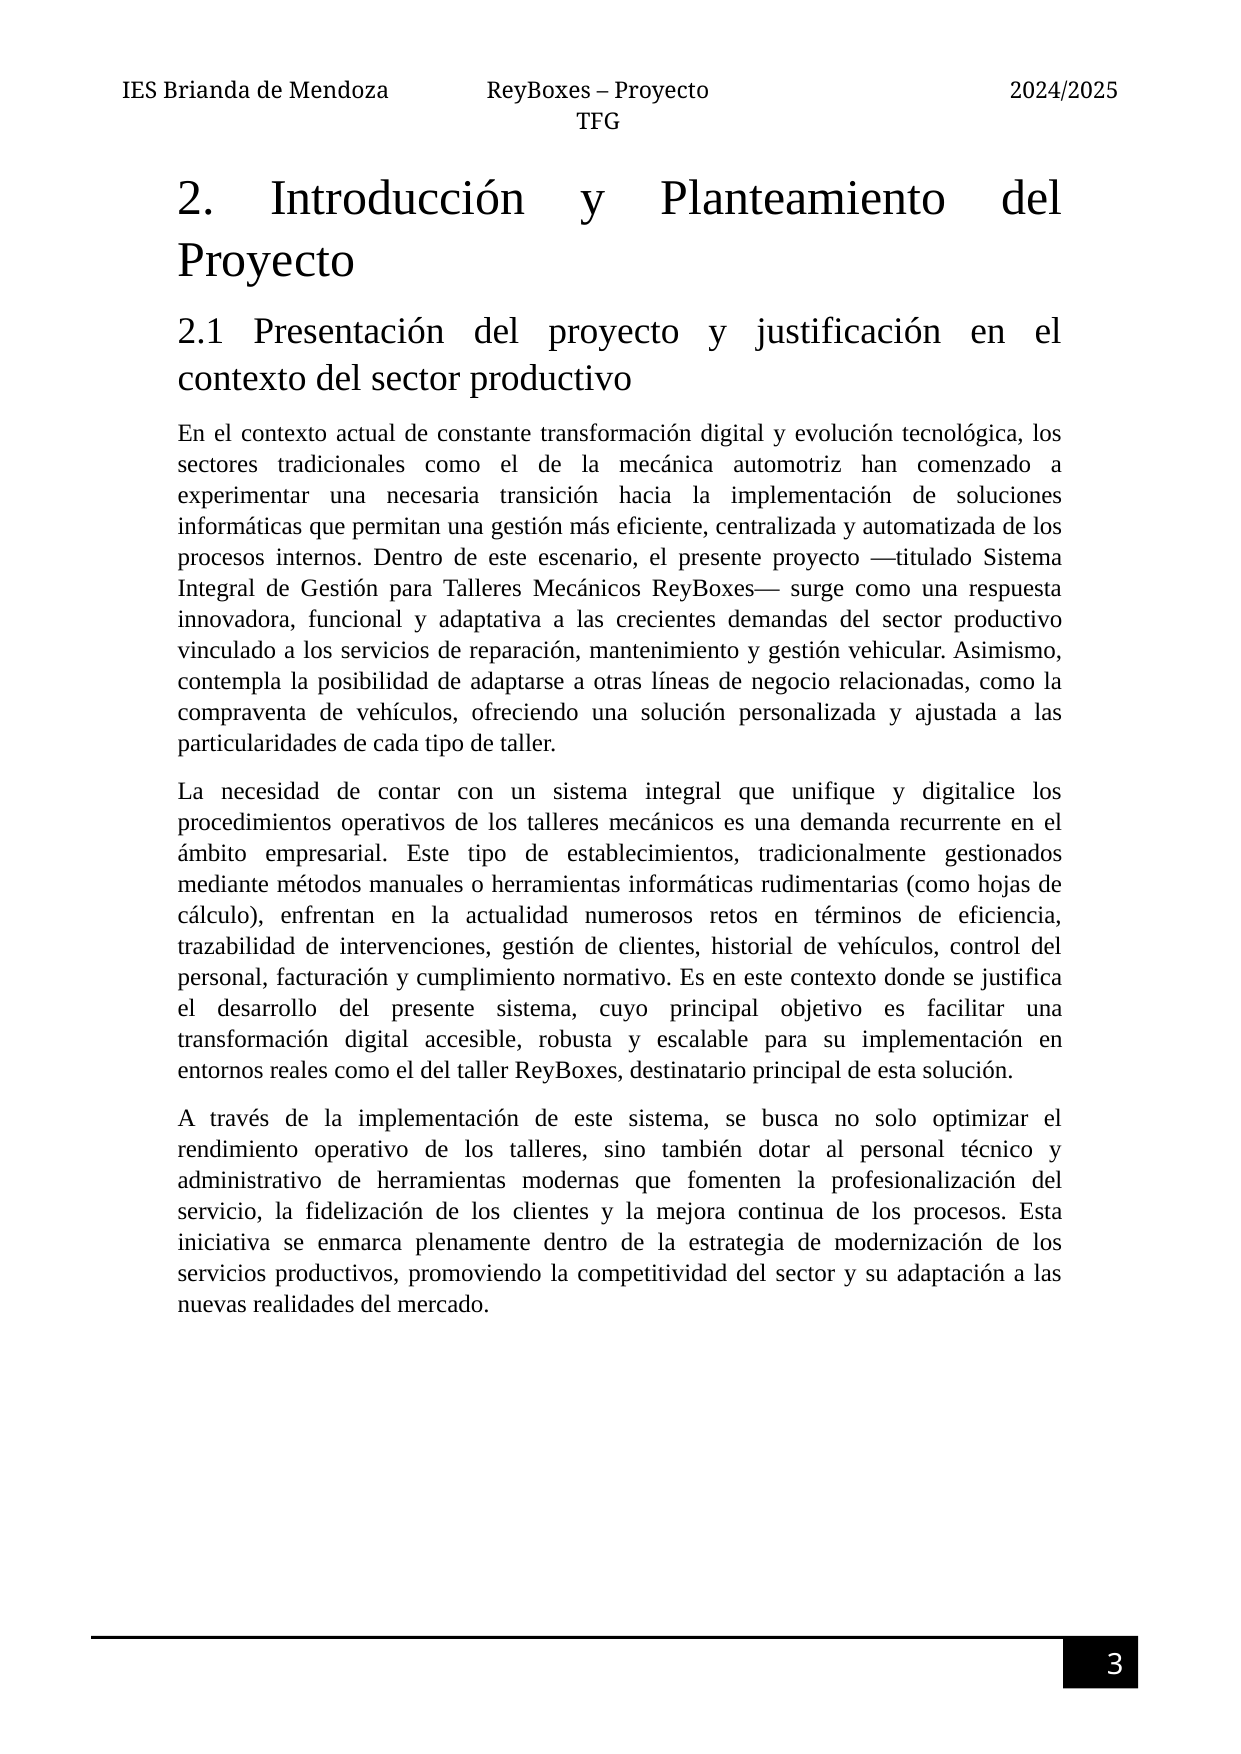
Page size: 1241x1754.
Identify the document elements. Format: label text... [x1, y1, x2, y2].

text 2. Introducción y Planteamiento del Proyecto [177, 167, 1063, 287]
text A través de la implementación de este sistema, se busca no solo optimizar el rendimiento operativo de los talleres, sino también dotar al personal técnico y administrativo de herramientas modernas que fomenten la profesionalización del servicio, la fidelización de los clientes y la mejora continua de los procesos. Esta iniciativa se enmarca plenamente dentro de la estrategia de modernización de los servicios productivos, promoviendo la competitividad del sector y su adaptación a las nuevas realidades del mercado. [177, 1103, 1063, 1318]
text En el contexto actual de constante transformación digital y evolución tecnológica, los sectores tradicionales como el de la mecánica automotriz han comenzado a experimentar una necesaria transición hacia la implementación de soluciones informáticas que permitan una gestión más eficiente, centralizada y automatizada de los procesos internos. Dentro de este escenario, el presente proyecto —titulado Sistema Integral de Gestión para Talleres Mecánicos ReyBoxes— surge como una respuesta innovadora, funcional y adaptativa a las crecientes demandas del sector productivo vinculado a los servicios de reparación, mantenimiento y gestión vehicular. Asimismo, contempla la posibilidad de adaptarse a otras líneas de negocio relacionadas, como la compraventa de vehículos, ofreciendo una solución personalizada y ajustada a las particularidades de cada tipo de taller. [177, 418, 1063, 757]
text 2.1 Presentación del proyecto y justificación en el contexto del sector productivo [177, 308, 1063, 398]
text La necesidad de contar con un sistema integral que unifique y digitalice los procedimientos operativos de los talleres mecánicos es una demanda recurrente en el ámbito empresarial. Este tipo de establecimientos, tradicionalmente gestionados mediante métodos manuales o herramientas informáticas rudimentarias (como hojas de cálculo), enfrentan en la actualidad numerosos retos en términos de eficiencia, trazabilidad de intervenciones, gestión de clientes, historial de vehículos, control del personal, facturación y cumplimiento normativo. Es en este contexto donde se justifica el desarrollo del presente sistema, cuyo principal objetivo es facilitar una transformación digital accesible, robusta y escalable para su implementación en entornos reales como el del taller ReyBoxes, destinatario principal de esta solución. [177, 776, 1063, 1084]
